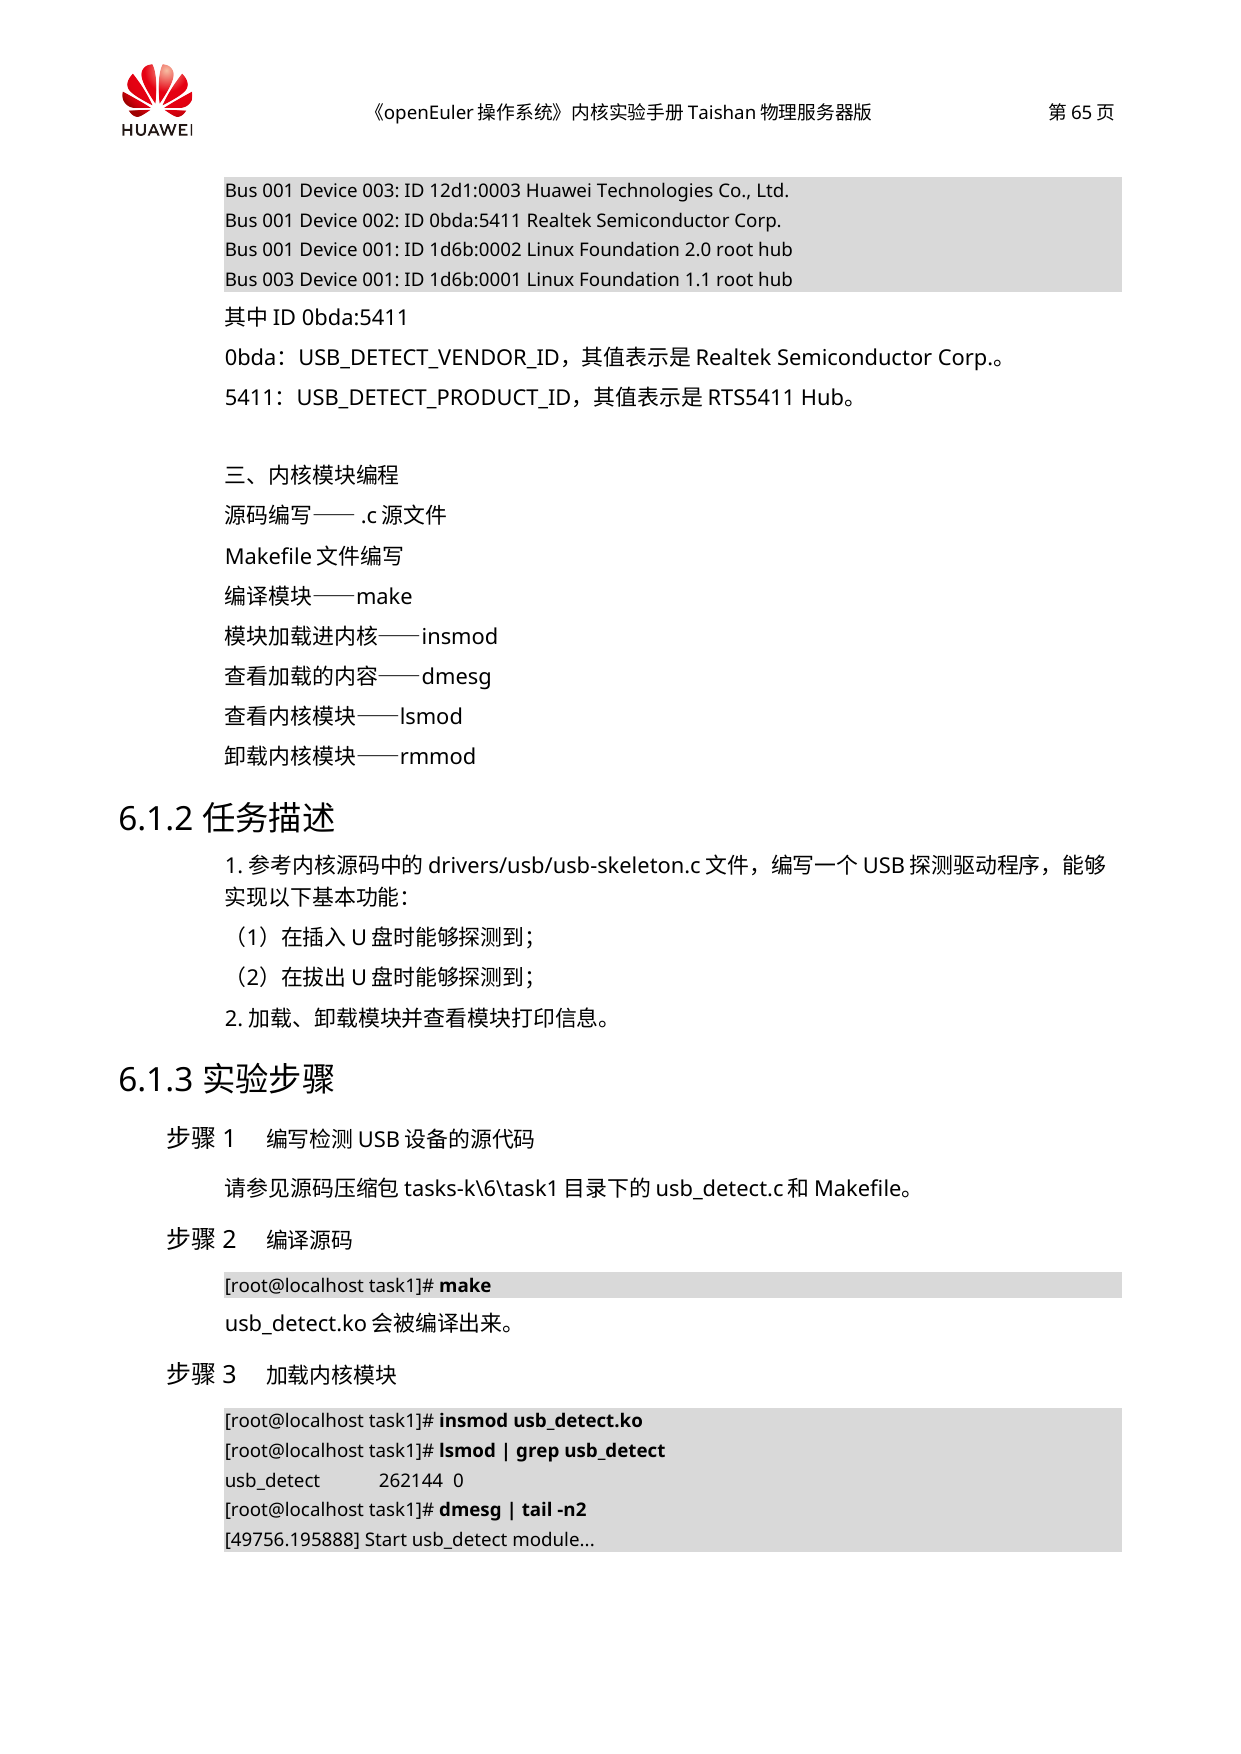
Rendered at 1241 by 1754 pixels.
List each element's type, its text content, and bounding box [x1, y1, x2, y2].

text [root@localhost task1]# make [224, 1272, 1122, 1298]
text 查看加载的内容——dmesg [224, 659, 1122, 691]
text Makefile文件编写 [224, 539, 1122, 570]
text 请参见源码压缩包tasks-k\6\task1目录下的usb_detect.c和Makefile。 [224, 1171, 1122, 1203]
text [root@localhost task1]# insmod usb_detect.ko [224, 1408, 1122, 1433]
text 编写检测USB设备的源代码 [236, 1118, 1122, 1154]
text 5411：USB_DETECT_PRODUCT_ID，其值表示是RTS5411 Hub。 [224, 380, 1122, 412]
text 0bda：USB_DETECT_VENDOR_ID，其值表示是Realtek Semiconductor Corp.。 [224, 340, 1122, 372]
text 加载内核模块 [236, 1355, 1122, 1391]
text 编译模块——make [224, 579, 1122, 611]
text 1. 参考内核源码中的drivers/usb/usb-skeleton.c文件，编写一个USB探测驱动程序，能够实现以下基本功能： [224, 848, 1122, 912]
text [root@localhost task1]# dmesg | tail -n2 [224, 1497, 1122, 1522]
subtitle 实验步骤 [118, 1053, 1122, 1102]
picture [122, 64, 193, 136]
text [root@localhost task1]# lsmod | grep usb_detect [224, 1437, 1122, 1463]
text Bus 001 Device 003: ID 12d1:0003 Huawei Technologies Co., Ltd. [224, 177, 1122, 203]
text 三、内核模块编程 [224, 458, 1122, 490]
text 2. 加载、卸载模块并查看模块打印信息。 [224, 1001, 1122, 1032]
text [49756.195888] Start usb_detect module... [224, 1526, 1122, 1552]
text Bus 003 Device 001: ID 1d6b:0001 Linux Foundation 1.1 root hub [224, 266, 1122, 292]
text 卸载内核模块——rmmod [224, 739, 1122, 771]
text Bus 001 Device 001: ID 1d6b:0002 Linux Foundation 2.0 root hub [224, 237, 1122, 262]
text （2）在拔出U盘时能够探测到； [224, 960, 1122, 992]
text （1）在插入U盘时能够探测到； [224, 920, 1122, 952]
text 其中ID 0bda:5411 [224, 300, 1122, 332]
text 模块加载进内核——insmod [224, 619, 1122, 651]
subtitle 任务描述 [118, 792, 1122, 840]
text Bus 001 Device 002: ID 0bda:5411 Realtek Semiconductor Corp. [224, 207, 1122, 232]
text usb_detect.ko会被编译出来。 [224, 1306, 1122, 1338]
text 查看内核模块——lsmod [224, 699, 1122, 731]
text usb_detect 262144 0 [224, 1467, 1122, 1493]
text 源码编写—— .c源文件 [224, 498, 1122, 530]
text 编译源码 [236, 1219, 1122, 1256]
